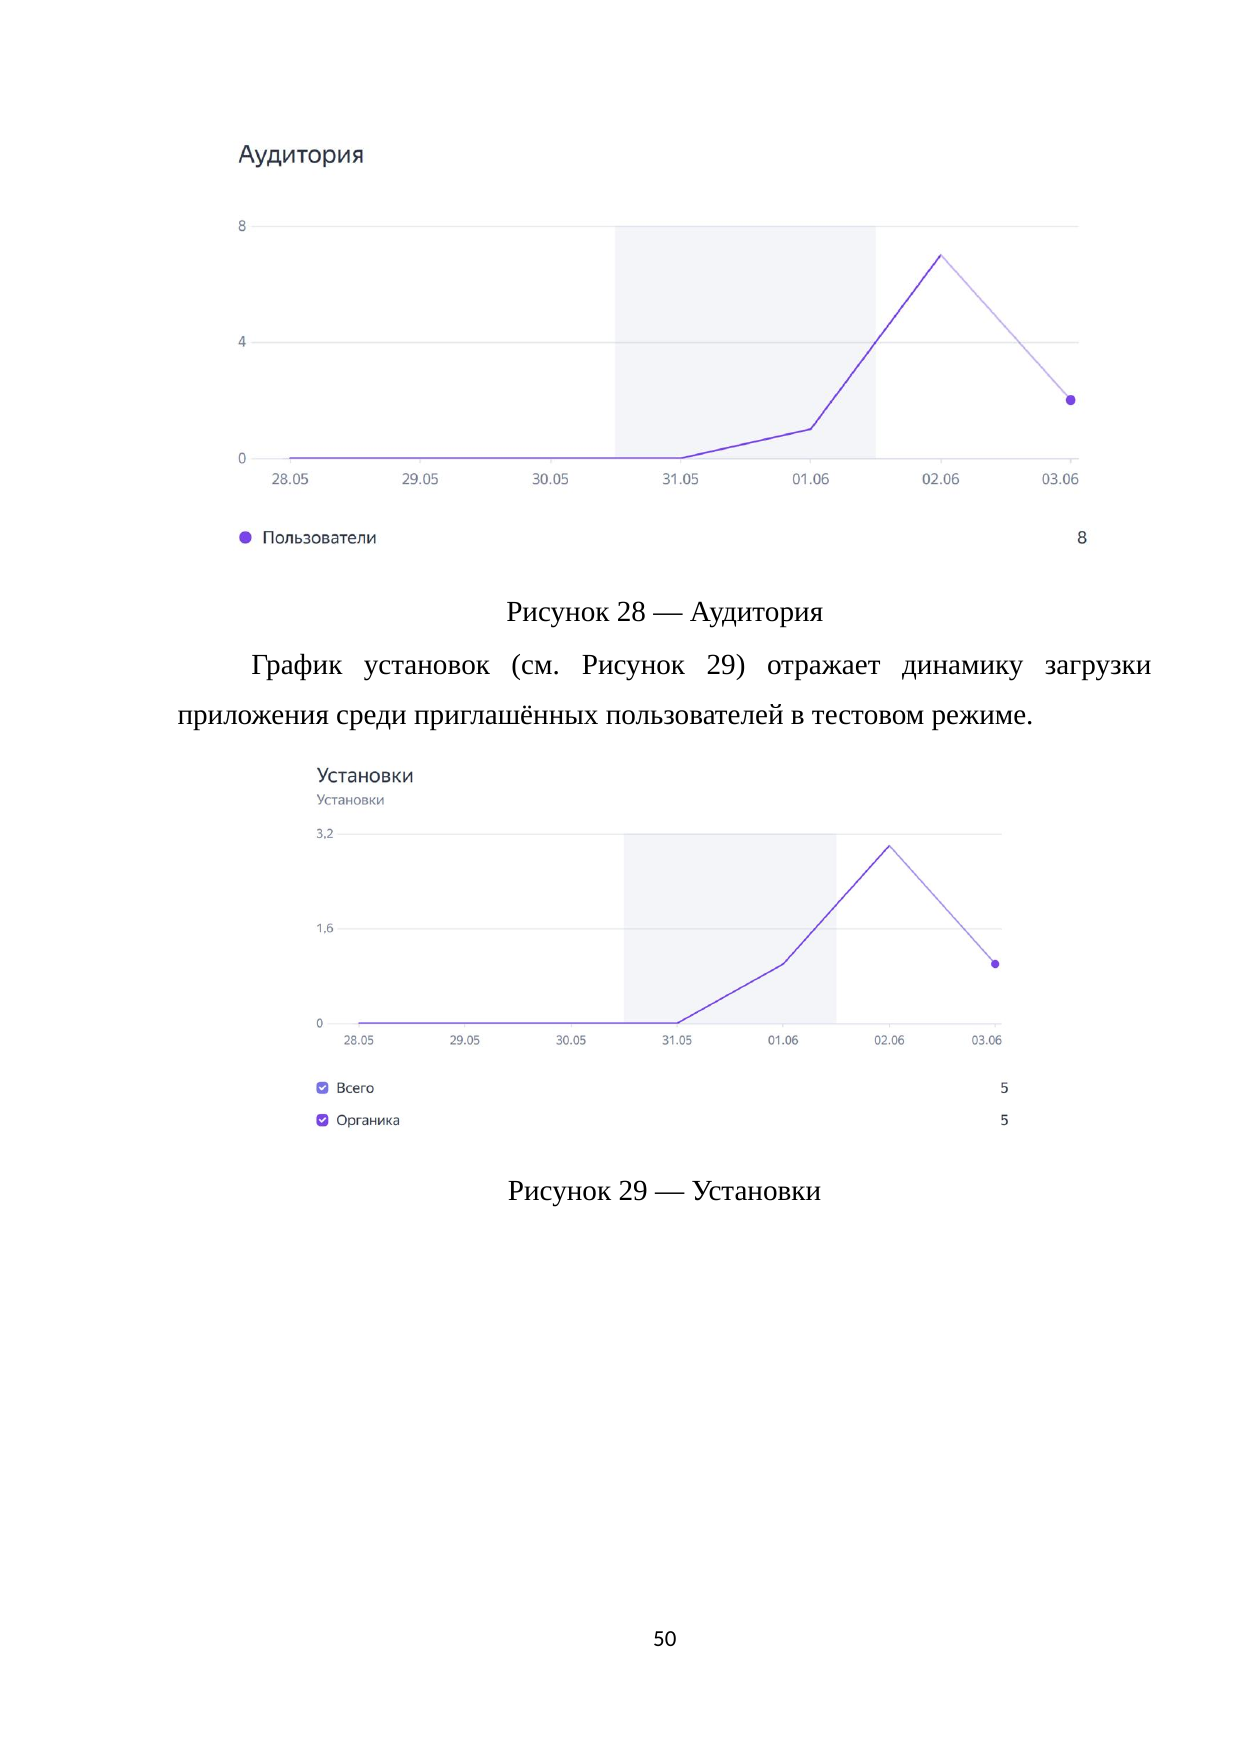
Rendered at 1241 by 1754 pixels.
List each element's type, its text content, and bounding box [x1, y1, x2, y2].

picture [210, 118, 1119, 578]
text График установок (см. Рисунок 29) отражает динамику загрузки приложения среди приглашённых пользователей в тестовом режиме. [177, 647, 1152, 731]
text Рисунок 28 — Аудитория [177, 594, 1152, 628]
picture [291, 747, 1038, 1157]
text Рисунок 29 — Установки [177, 1173, 1152, 1207]
